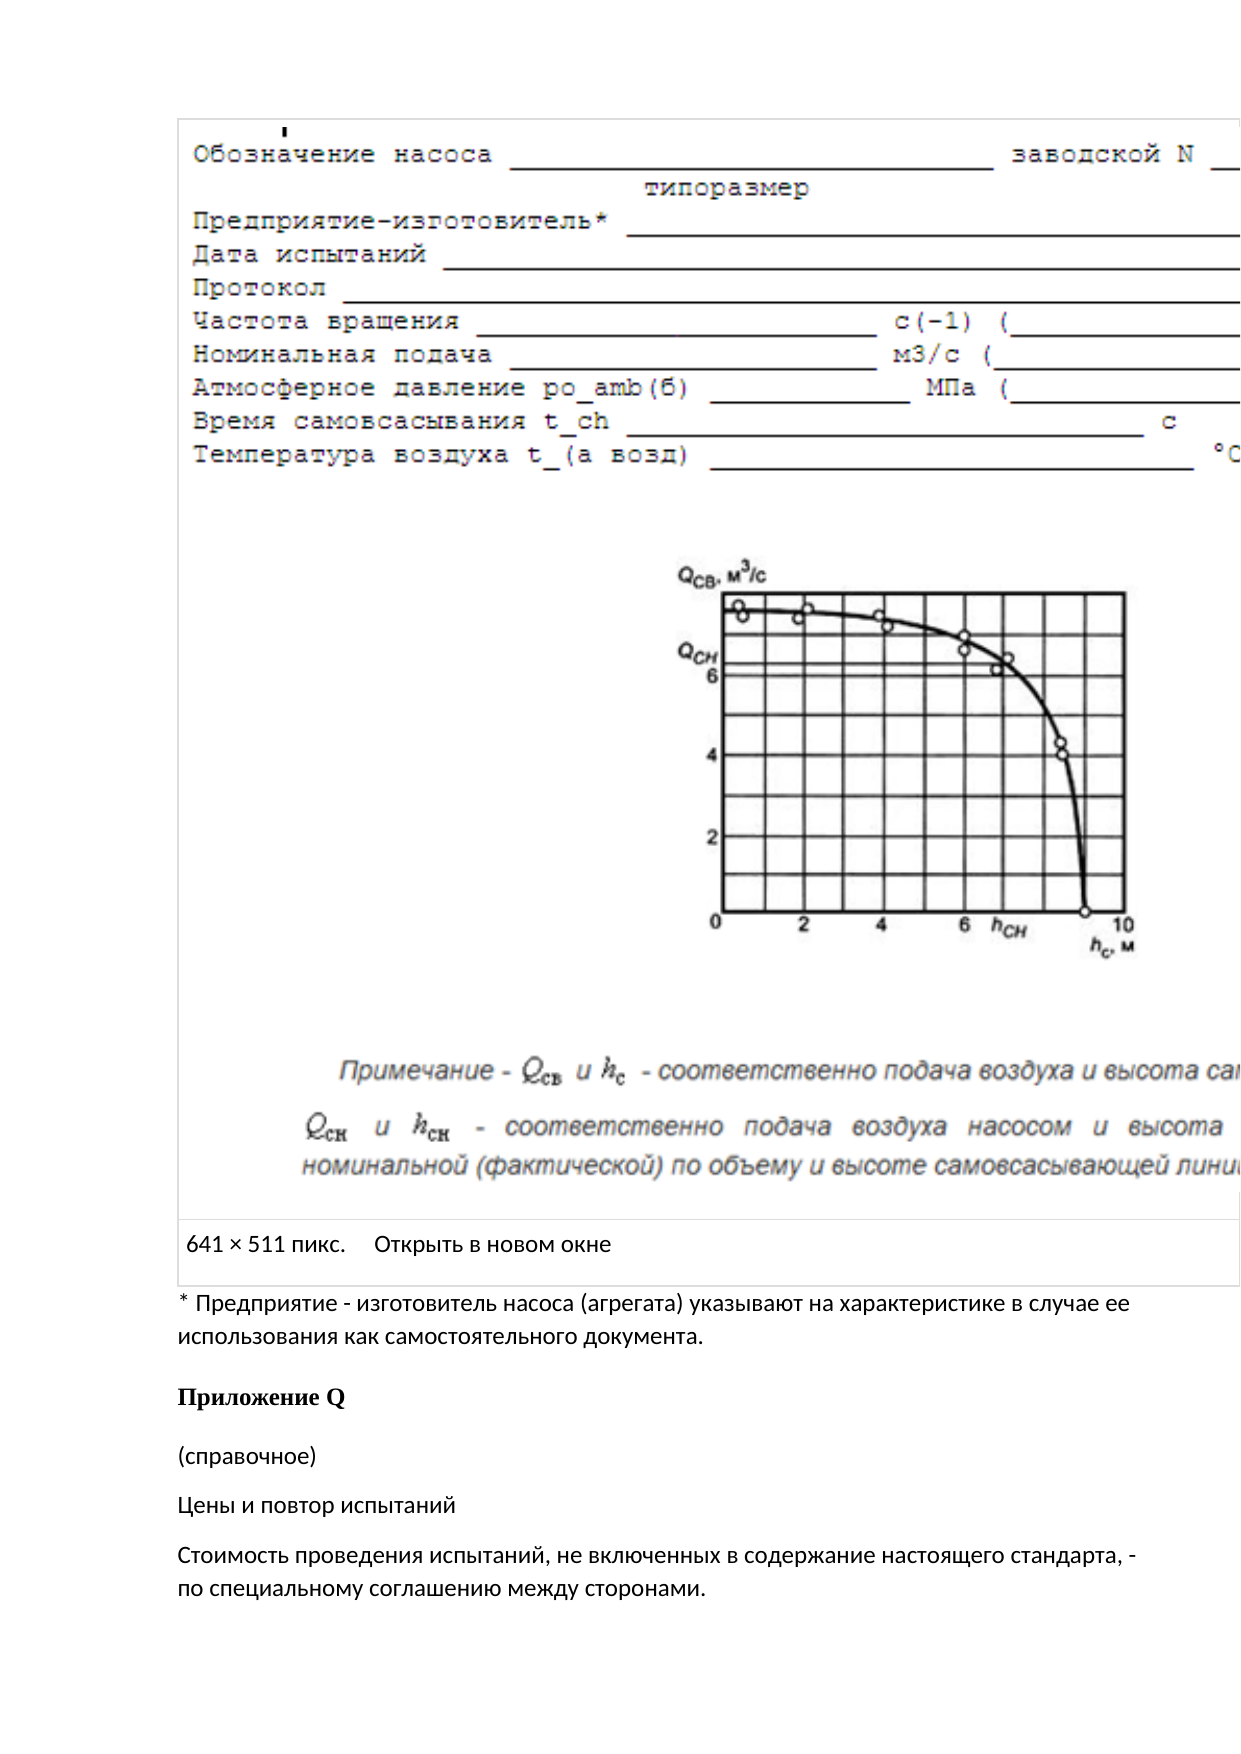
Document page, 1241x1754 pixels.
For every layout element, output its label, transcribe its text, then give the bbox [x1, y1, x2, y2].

text Стоимость проведения испытаний, не включенных в содержание настоящего стандарта, - по специальному соглашению между сторонами. [177, 1539, 1152, 1602]
text (справочное) [177, 1440, 1152, 1470]
subtitle Приложение Q [177, 1382, 1152, 1411]
picture [185, 127, 1241, 1192]
text * Предприятие - изготовитель насоса (агрегата) указывают на характеристике в случае ее использования как самостоятельного документа. [177, 1287, 1152, 1350]
text Цены и повтор испытаний [177, 1489, 1152, 1520]
table_cell 641 × 511 пикс. Открыть в новом окне [179, 1220, 1239, 1285]
table_header [179, 120, 1239, 1219]
